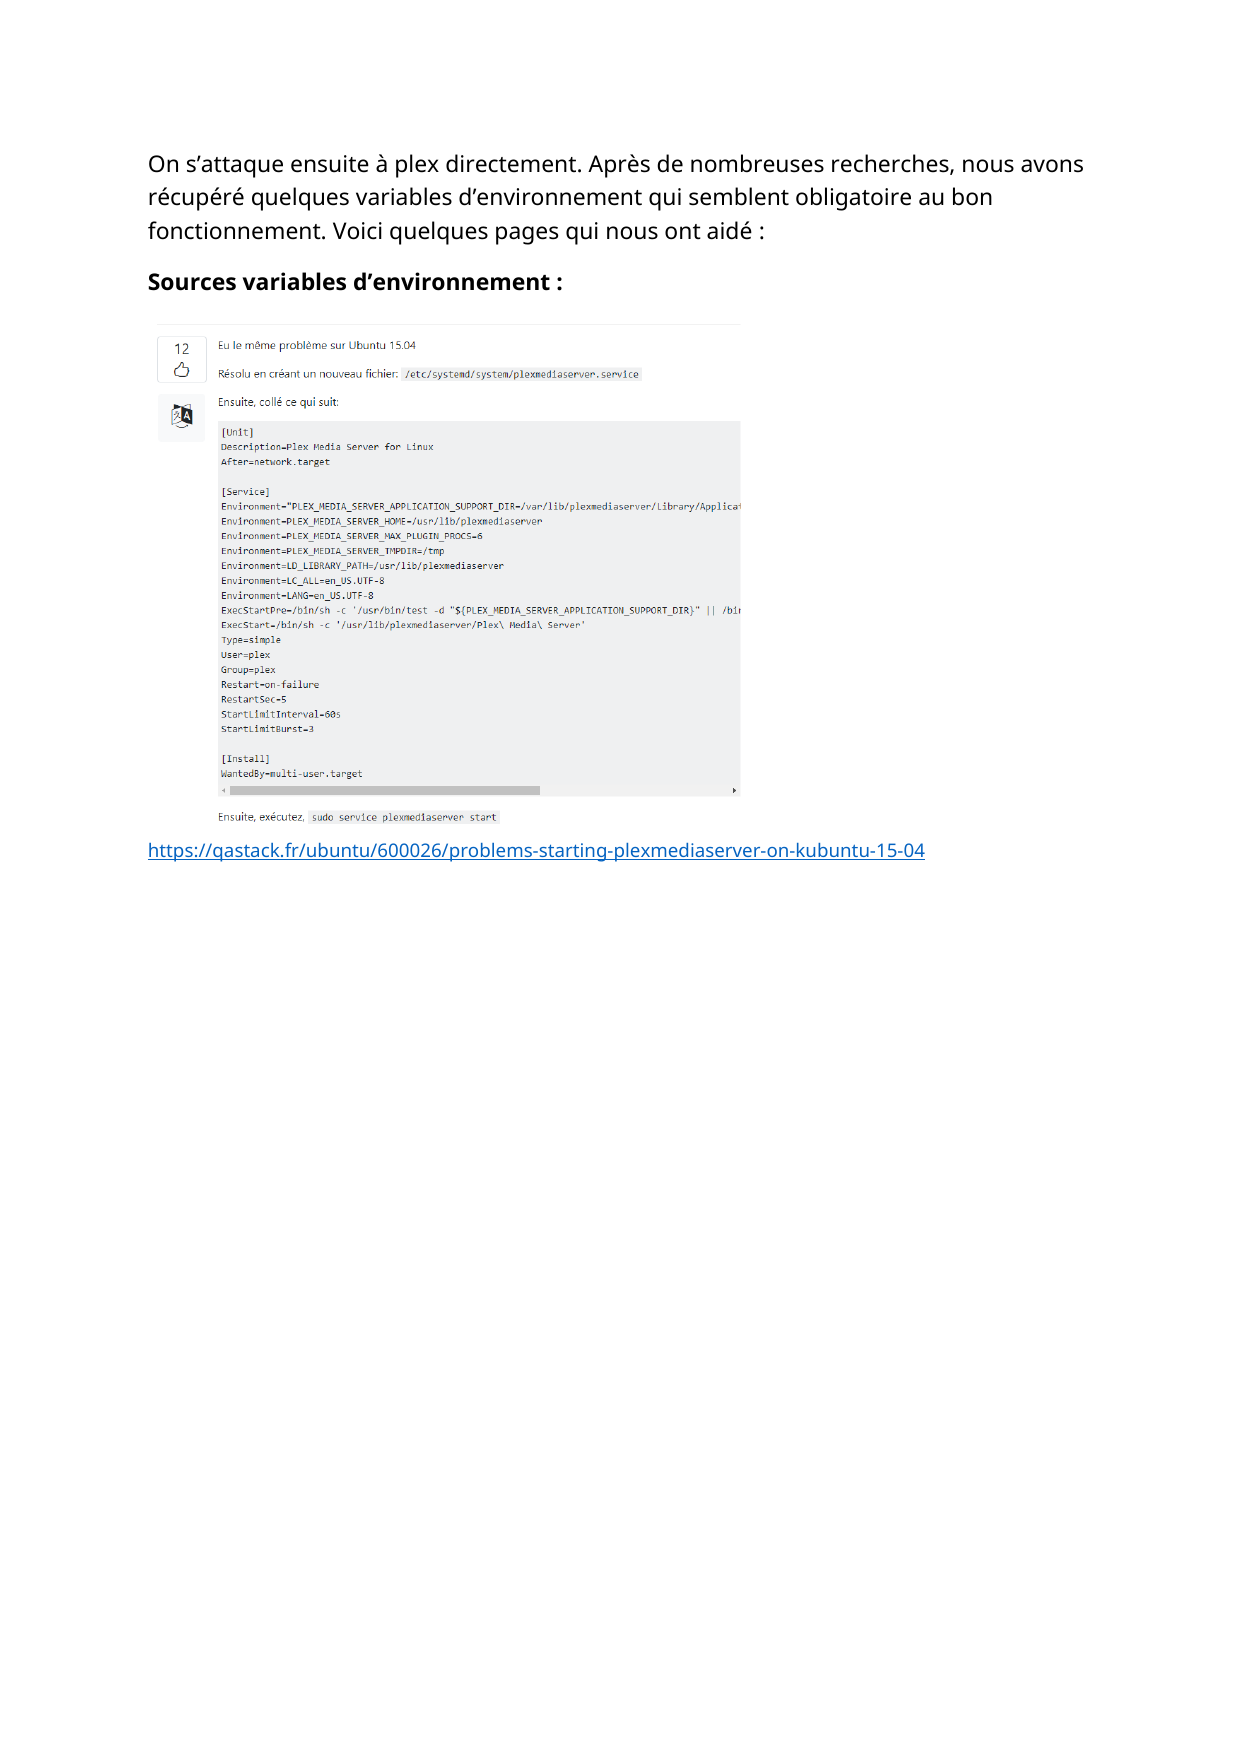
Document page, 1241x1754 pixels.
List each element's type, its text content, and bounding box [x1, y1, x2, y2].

picture [147, 316, 780, 835]
text Sources variables d’environnement : [148, 266, 1093, 297]
text On s’attaque ensuite à plex directement. Après de nombreuses recherches, nous avons récupéré quelques variables d’environnement qui semblent obligatoire au bon fonctionnement. Voici quelques pages qui nous ont aidé : [148, 148, 1093, 246]
